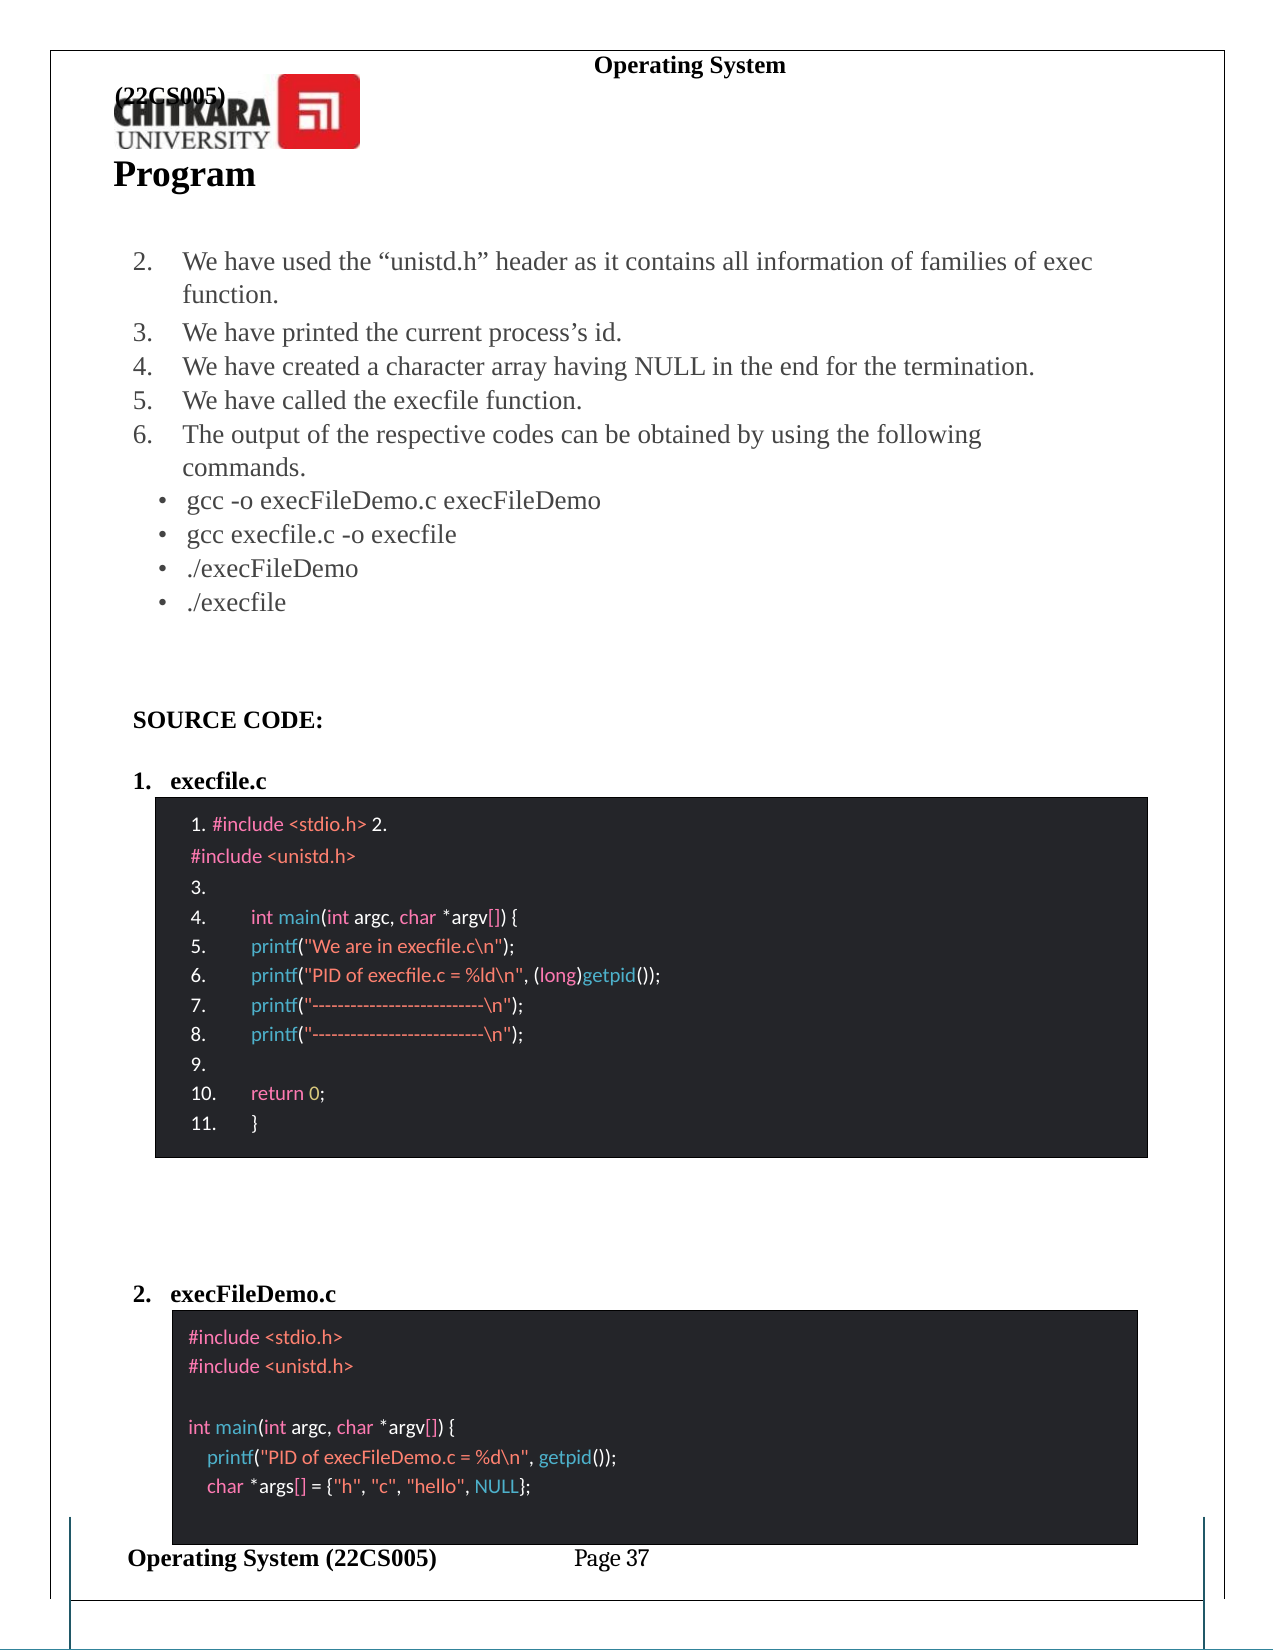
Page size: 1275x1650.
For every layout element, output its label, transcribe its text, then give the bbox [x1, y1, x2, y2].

list ./execfile [158, 586, 1097, 617]
list gcc -o execFileDemo.c execFileDemo [158, 484, 1097, 516]
list We have used the “unistd.h” header as it contains all information of families of exec function. [133, 245, 1097, 309]
table_header 1. #include <stdio.h> 2. #include <unistd.h> 3. int main(int argc, char *argv[]) { printf("We are in execfile.c\n"); printf("PID of execfile.c = %ld\n", (long)getpid()); printf("---------------------------\n"); printf("---------------------------\n"); 9. return 0; } [156, 798, 1147, 1157]
list gcc execfile.c -o execfile [158, 518, 1097, 549]
list We have printed the current process’s id. [133, 316, 1097, 348]
text SOURCE CODE: [133, 705, 1141, 734]
list ./execFileDemo [158, 552, 1097, 583]
list execfile.c [133, 766, 1141, 795]
picture [114, 74, 360, 149]
list We have called the execfile function. [133, 384, 1097, 415]
list We have created a character array having NULL in the end for the termination. [133, 350, 1097, 381]
list The output of the respective codes can be obtained by using the following commands. [133, 418, 1097, 482]
list execFileDemo.c [133, 1279, 1141, 1308]
